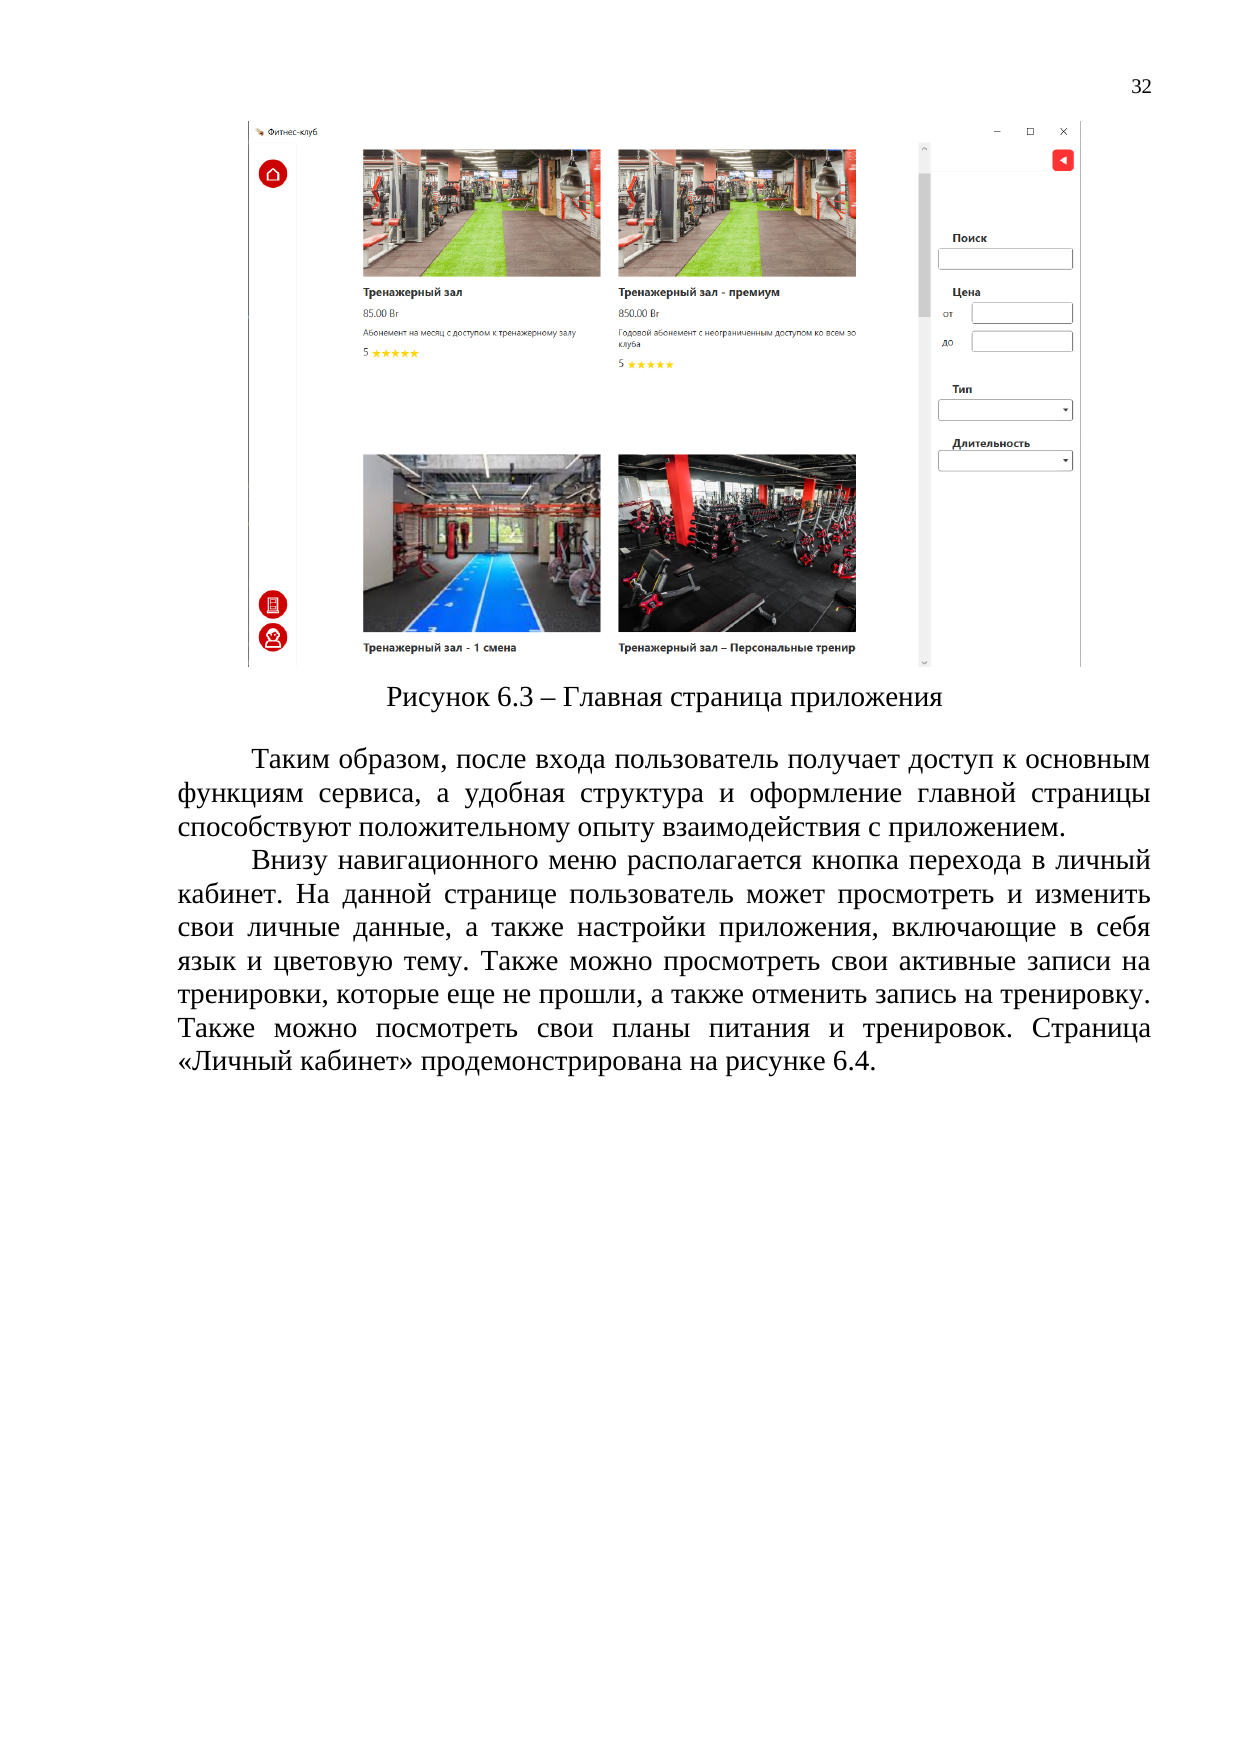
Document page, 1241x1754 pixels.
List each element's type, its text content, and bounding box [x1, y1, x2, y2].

picture [248, 121, 1081, 667]
text Рисунок 6.3 – Главная страница приложения [177, 679, 1152, 712]
text Внизу навигационного меню располагается кнопка перехода в личный кабинет. На данной странице пользователь может просмотреть и изменить свои личные данные, а также настройки приложения, включающие в себя язык и цветовую тему. Также можно просмотреть свои активные записи на тренировки, которые еще не прошли, а также отменить запись на тренировку. Также можно посмотреть свои планы питания и тренировок. Страница «Личный кабинет» продемонстрирована на рисунке 6.4. [177, 842, 1152, 1077]
text Таким образом, после входа пользователь получает доступ к основным функциям сервиса, а удобная структура и оформление главной страницы способствуют положительному опыту взаимодействия с приложением. [177, 742, 1152, 842]
